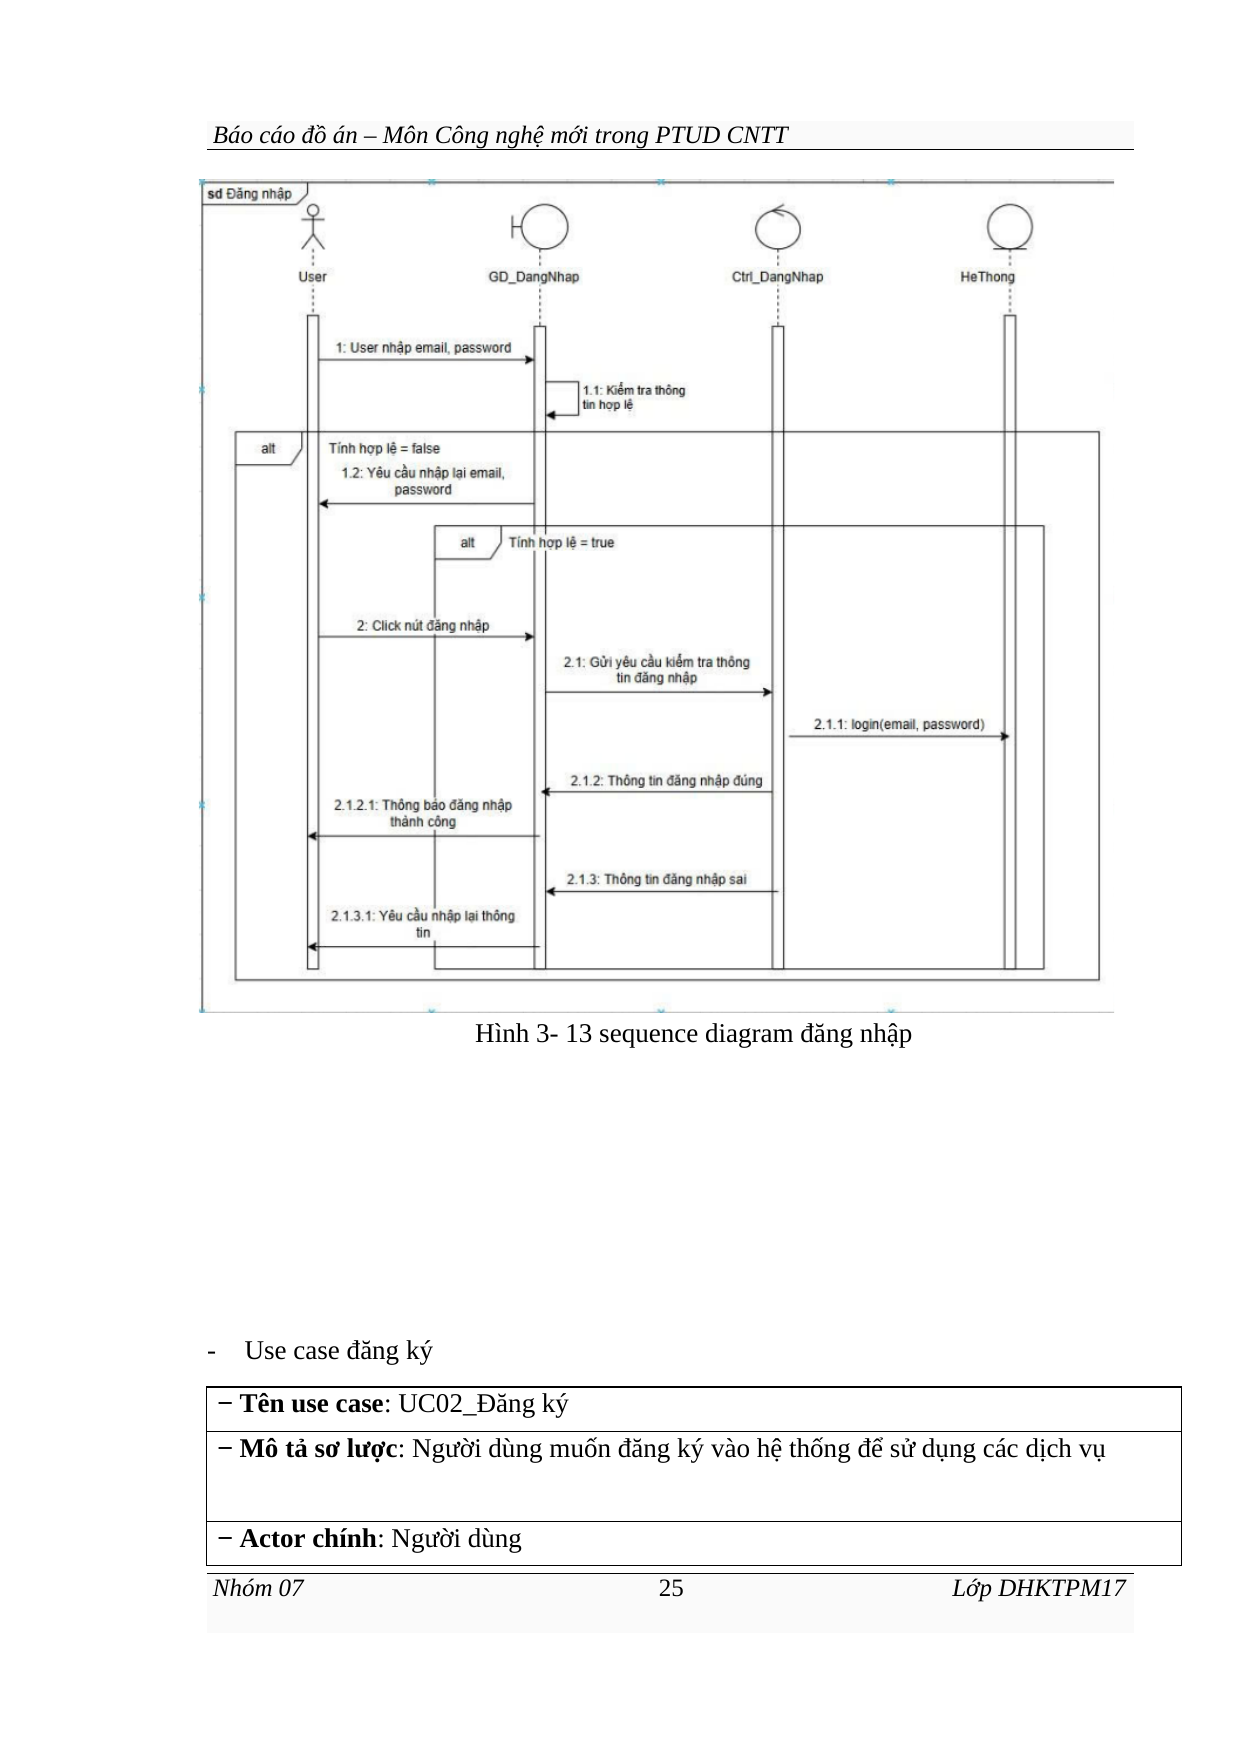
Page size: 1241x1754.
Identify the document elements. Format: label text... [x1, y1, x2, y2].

table_header Tên use case: UC02_Đăng ký [207, 1388, 1181, 1431]
list Use case đăng ký [207, 1334, 1122, 1365]
picture [198, 179, 1115, 1013]
table_cell Mô tả sơ lược: Người dùng muốn đăng ký vào hệ thống để sử dụng các dịch vụ [207, 1432, 1181, 1521]
table_cell Actor chính: Người dùng [207, 1522, 1181, 1565]
